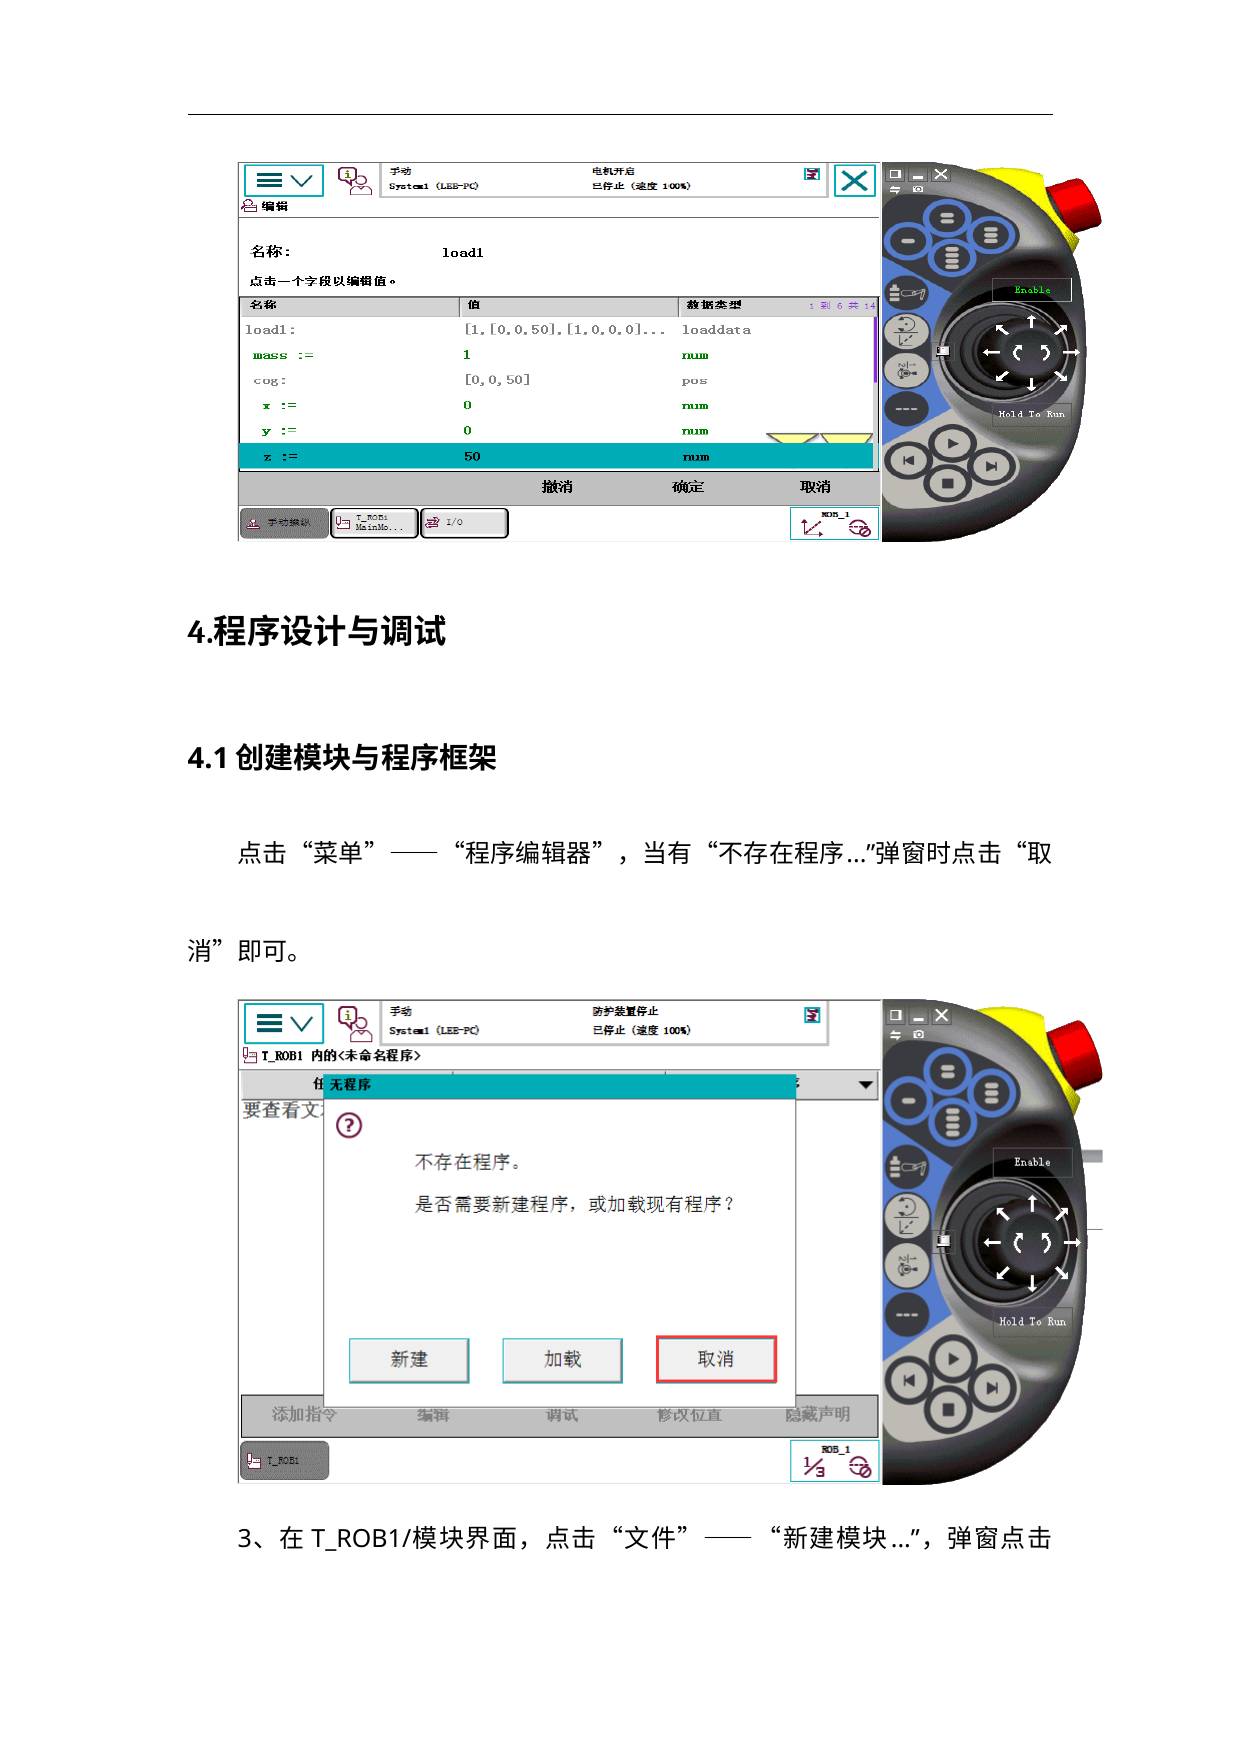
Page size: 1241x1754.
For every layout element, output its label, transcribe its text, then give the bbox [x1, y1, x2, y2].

text 点击“菜单”——“程序编辑器”，当有“不存在程序...”弹窗时点击“取消”即可。 [187, 819, 1053, 982]
subtitle 4.1创建模块与程序框架 [187, 723, 1053, 788]
picture [237, 999, 1103, 1485]
subtitle 4.程序设计与调试 [187, 596, 1053, 661]
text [187, 1504, 1053, 1569]
picture [237, 162, 1103, 542]
